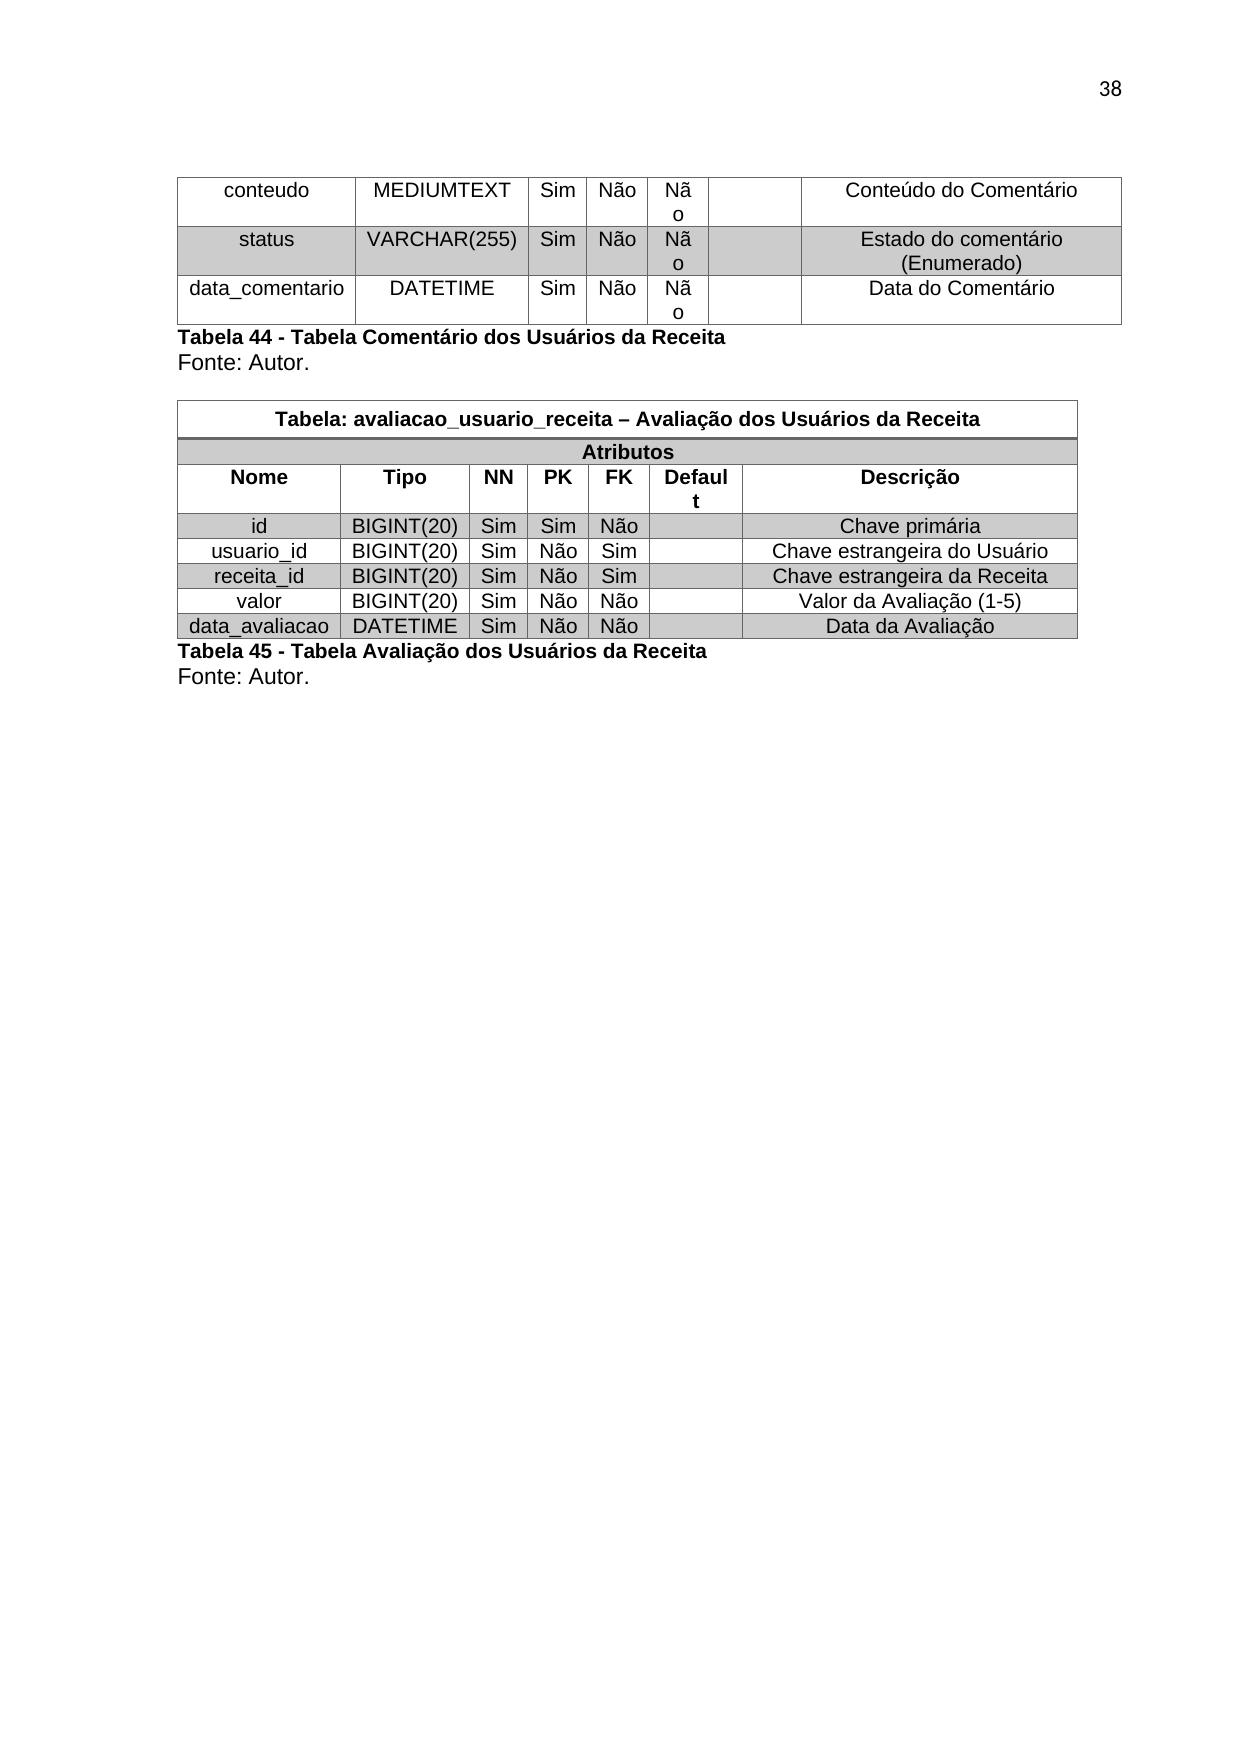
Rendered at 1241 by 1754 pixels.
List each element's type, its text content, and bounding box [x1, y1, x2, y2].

table_cell Data da Avaliação [743, 614, 1077, 638]
table_cell Sim [589, 539, 649, 563]
table_cell Default [650, 465, 742, 513]
table_cell [709, 276, 801, 324]
table_cell conteudo [178, 178, 355, 226]
table_cell Sim [470, 539, 527, 563]
table_cell DATETIME [341, 614, 469, 638]
text Tabela 45 - Tabela Avaliação dos Usuários da Receita [177, 639, 1122, 663]
table_cell status [178, 227, 355, 275]
table_cell data_comentario [178, 276, 355, 324]
table_cell Data do Comentário [802, 276, 1121, 324]
table_cell [650, 614, 742, 638]
table_cell Não [528, 539, 588, 563]
table_cell Chave estrangeira do Usuário [743, 539, 1077, 563]
table_cell Sim [470, 564, 527, 588]
table_cell Nome [178, 465, 340, 513]
table_cell id [178, 514, 340, 538]
table_cell Atributos [178, 440, 1077, 464]
table_cell data_avaliacao [178, 614, 340, 638]
table_cell Sim [470, 614, 527, 638]
table_cell Sim [589, 564, 649, 588]
table_cell Não [528, 614, 588, 638]
table_cell NN [470, 465, 527, 513]
table_cell Descrição [743, 465, 1077, 513]
table_cell usuario_id [178, 539, 340, 563]
table_cell Não [587, 227, 647, 275]
table_cell Não [587, 178, 647, 226]
table_cell Não [648, 227, 708, 275]
table_cell BIGINT(20) [341, 514, 469, 538]
table_cell MEDIUMTEXT [356, 178, 528, 226]
table_cell Sim [529, 276, 586, 324]
text Tabela 44 - Tabela Comentário dos Usuários da Receita [177, 325, 1122, 349]
table_cell Não [589, 589, 649, 613]
table_cell Não [589, 514, 649, 538]
table_cell DATETIME [356, 276, 528, 324]
table_cell valor [178, 589, 340, 613]
table_cell receita_id [178, 564, 340, 588]
text Fonte: Autor. [177, 349, 1122, 375]
table_cell Sim [528, 514, 588, 538]
table_cell Não [648, 276, 708, 324]
table_cell Sim [470, 589, 527, 613]
table_cell BIGINT(20) [341, 564, 469, 588]
table_cell Não [528, 564, 588, 588]
table_cell Tipo [341, 465, 469, 513]
table_cell [650, 564, 742, 588]
table_cell BIGINT(20) [341, 539, 469, 563]
table_cell Não [589, 614, 649, 638]
table_cell Chave primária [743, 514, 1077, 538]
table_cell PK [528, 465, 588, 513]
table_cell Estado do comentário (Enumerado) [802, 227, 1121, 275]
text Fonte: Autor. [177, 663, 1122, 689]
table_cell Valor da Avaliação (1-5) [743, 589, 1077, 613]
table_cell Sim [529, 227, 586, 275]
table_cell Não [587, 276, 647, 324]
table_cell [650, 589, 742, 613]
table_cell Não [528, 589, 588, 613]
table_cell BIGINT(20) [341, 589, 469, 613]
table_cell VARCHAR(255) [356, 227, 528, 275]
table_cell [650, 539, 742, 563]
table_header Tabela: avaliacao_usuario_receita – Avaliação dos Usuários da Receita [178, 401, 1077, 437]
table_cell [650, 514, 742, 538]
table_cell [709, 227, 801, 275]
table_cell Chave estrangeira da Receita [743, 564, 1077, 588]
table_cell Não [648, 178, 708, 226]
table_cell [709, 178, 801, 226]
table_cell Sim [470, 514, 527, 538]
table_cell Sim [529, 178, 586, 226]
table_cell Conteúdo do Comentário [802, 178, 1121, 226]
table_cell FK [589, 465, 649, 513]
